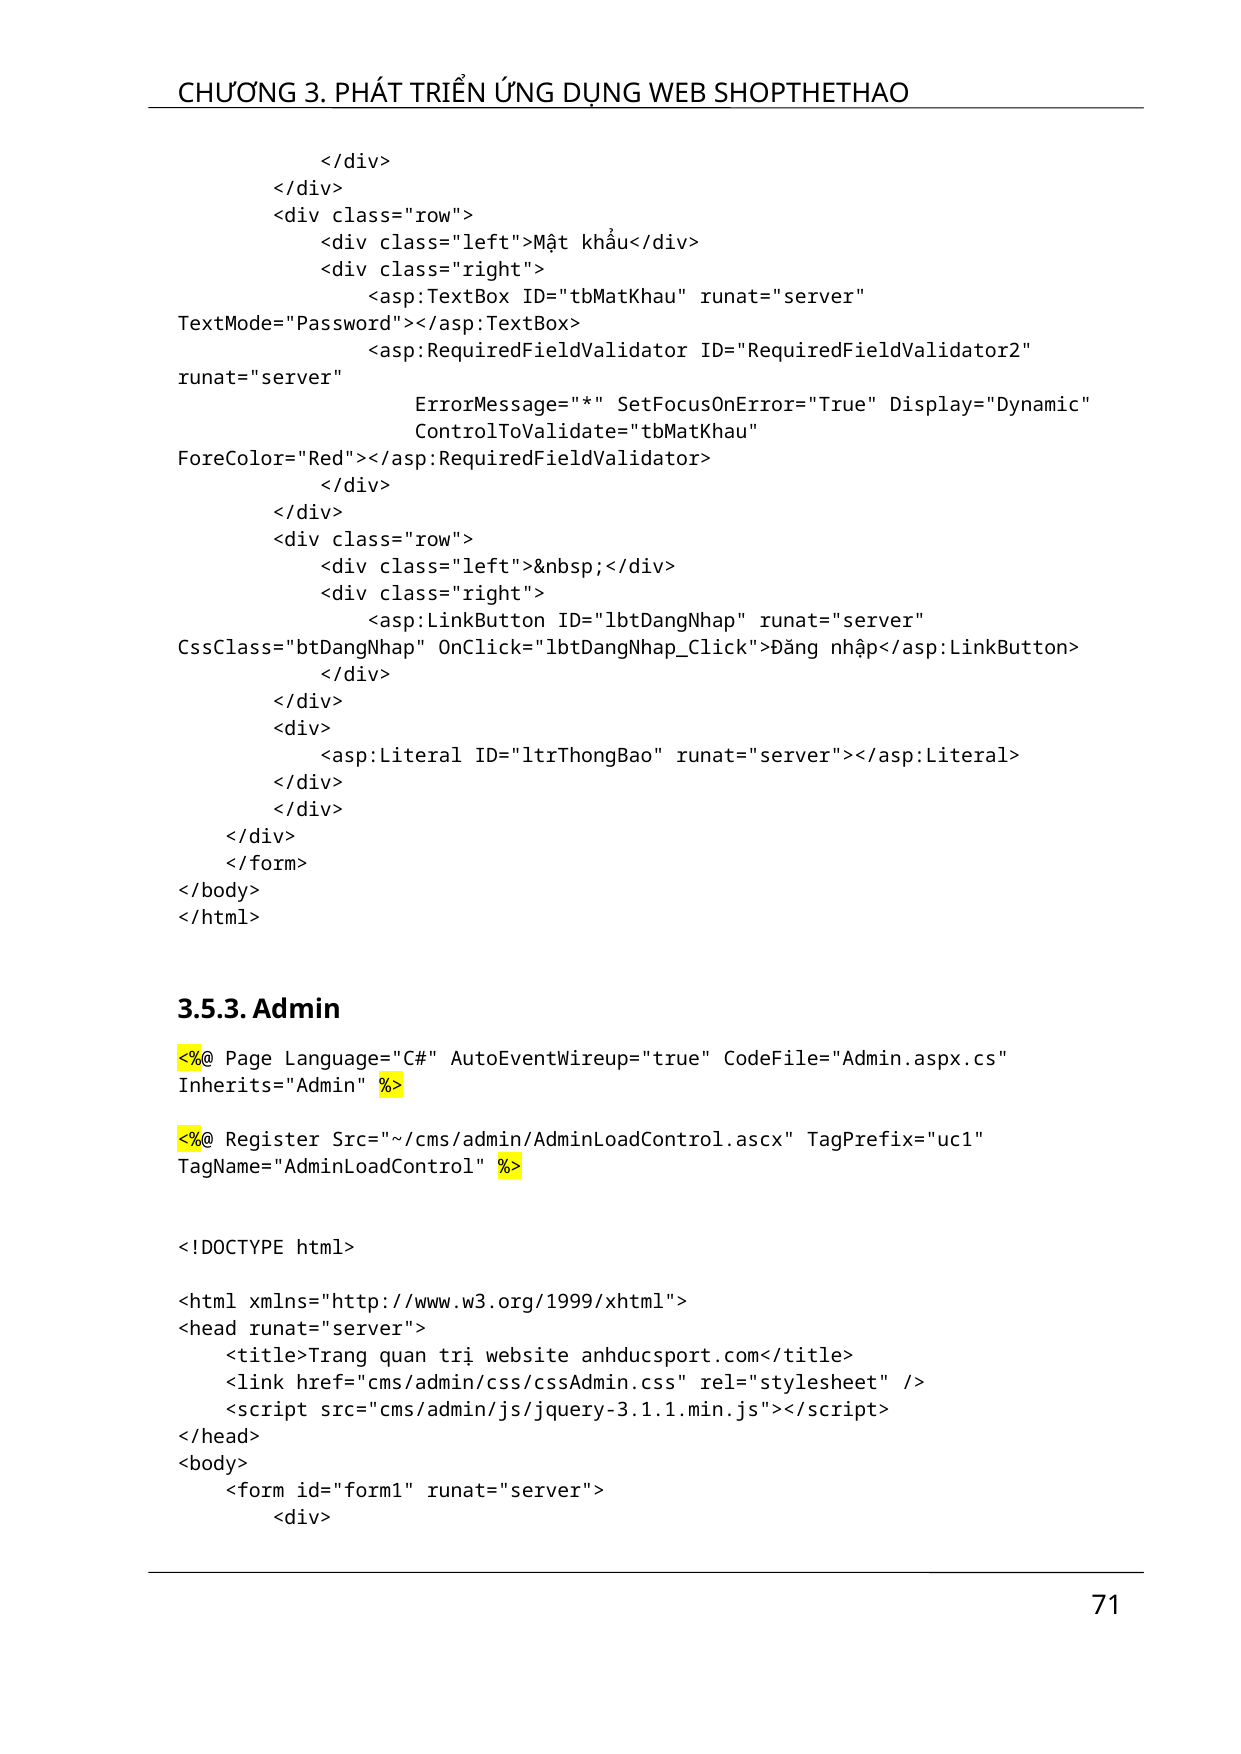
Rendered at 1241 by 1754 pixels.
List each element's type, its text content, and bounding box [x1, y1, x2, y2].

text </div> [177, 471, 1122, 498]
text </form> [177, 849, 1122, 876]
text </html> [177, 903, 1122, 930]
text </div> [177, 768, 1122, 795]
text <body> [177, 1449, 1122, 1476]
text <asp:Literal ID="ltrThongBao" runat="server"></asp:Literal> [177, 741, 1122, 768]
text <div class="left">Mật khẩu</div> [177, 228, 1122, 256]
text </body> [177, 876, 1122, 903]
text <div class="row"> [177, 525, 1122, 552]
text <%@ Page Language="C#" AutoEventWireup="true" CodeFile="Admin.aspx.cs" Inherits="Admin" %> [177, 1044, 1122, 1098]
text <asp:TextBox ID="tbMatKhau" runat="server" TextMode="Password"></asp:TextBox> [177, 282, 1122, 336]
text <script src="cms/admin/js/jquery-3.1.1.min.js"></script> [177, 1395, 1122, 1422]
text <html xmlns="http://www.w3.org/1999/xhtml"> [177, 1287, 1122, 1314]
text </head> [177, 1422, 1122, 1449]
text <div> [177, 714, 1122, 741]
subtitle Admin [177, 989, 1122, 1026]
text </div> [177, 687, 1122, 714]
text ErrorMessage="*" SetFocusOnError="True" Display="Dynamic" [177, 390, 1122, 417]
text <asp:LinkButton ID="lbtDangNhap" runat="server" CssClass="btDangNhap" OnClick="lbtDangNhap_Click">Đăng nhập</asp:LinkButton> [177, 606, 1122, 660]
text </div> [177, 822, 1122, 849]
text </div> [177, 148, 1122, 174]
text <asp:RequiredFieldValidator ID="RequiredFieldValidator2" runat="server" [177, 336, 1122, 390]
text <%@ Register Src="~/cms/admin/AdminLoadControl.ascx" TagPrefix="uc1" TagName="AdminLoadControl" %> [177, 1125, 1122, 1179]
text <div class="right"> [177, 256, 1122, 282]
text <div class="right"> [177, 579, 1122, 606]
text <div class="left">&nbsp;</div> [177, 552, 1122, 579]
text </div> [177, 498, 1122, 525]
text </div> [177, 174, 1122, 202]
text <div class="row"> [177, 202, 1122, 228]
text <title>Trang quan trị website anhducsport.com</title> [177, 1341, 1122, 1368]
text <link href="cms/admin/css/cssAdmin.css" rel="stylesheet" /> [177, 1368, 1122, 1395]
text ControlToValidate="tbMatKhau" ForeColor="Red"></asp:RequiredFieldValidator> [177, 417, 1122, 471]
text </div> [177, 795, 1122, 822]
text <head runat="server"> [177, 1314, 1122, 1341]
text </div> [177, 660, 1122, 687]
text <!DOCTYPE html> [177, 1233, 1122, 1260]
text <form id="form1" runat="server"> [177, 1476, 1122, 1503]
text <div> [177, 1503, 1122, 1530]
